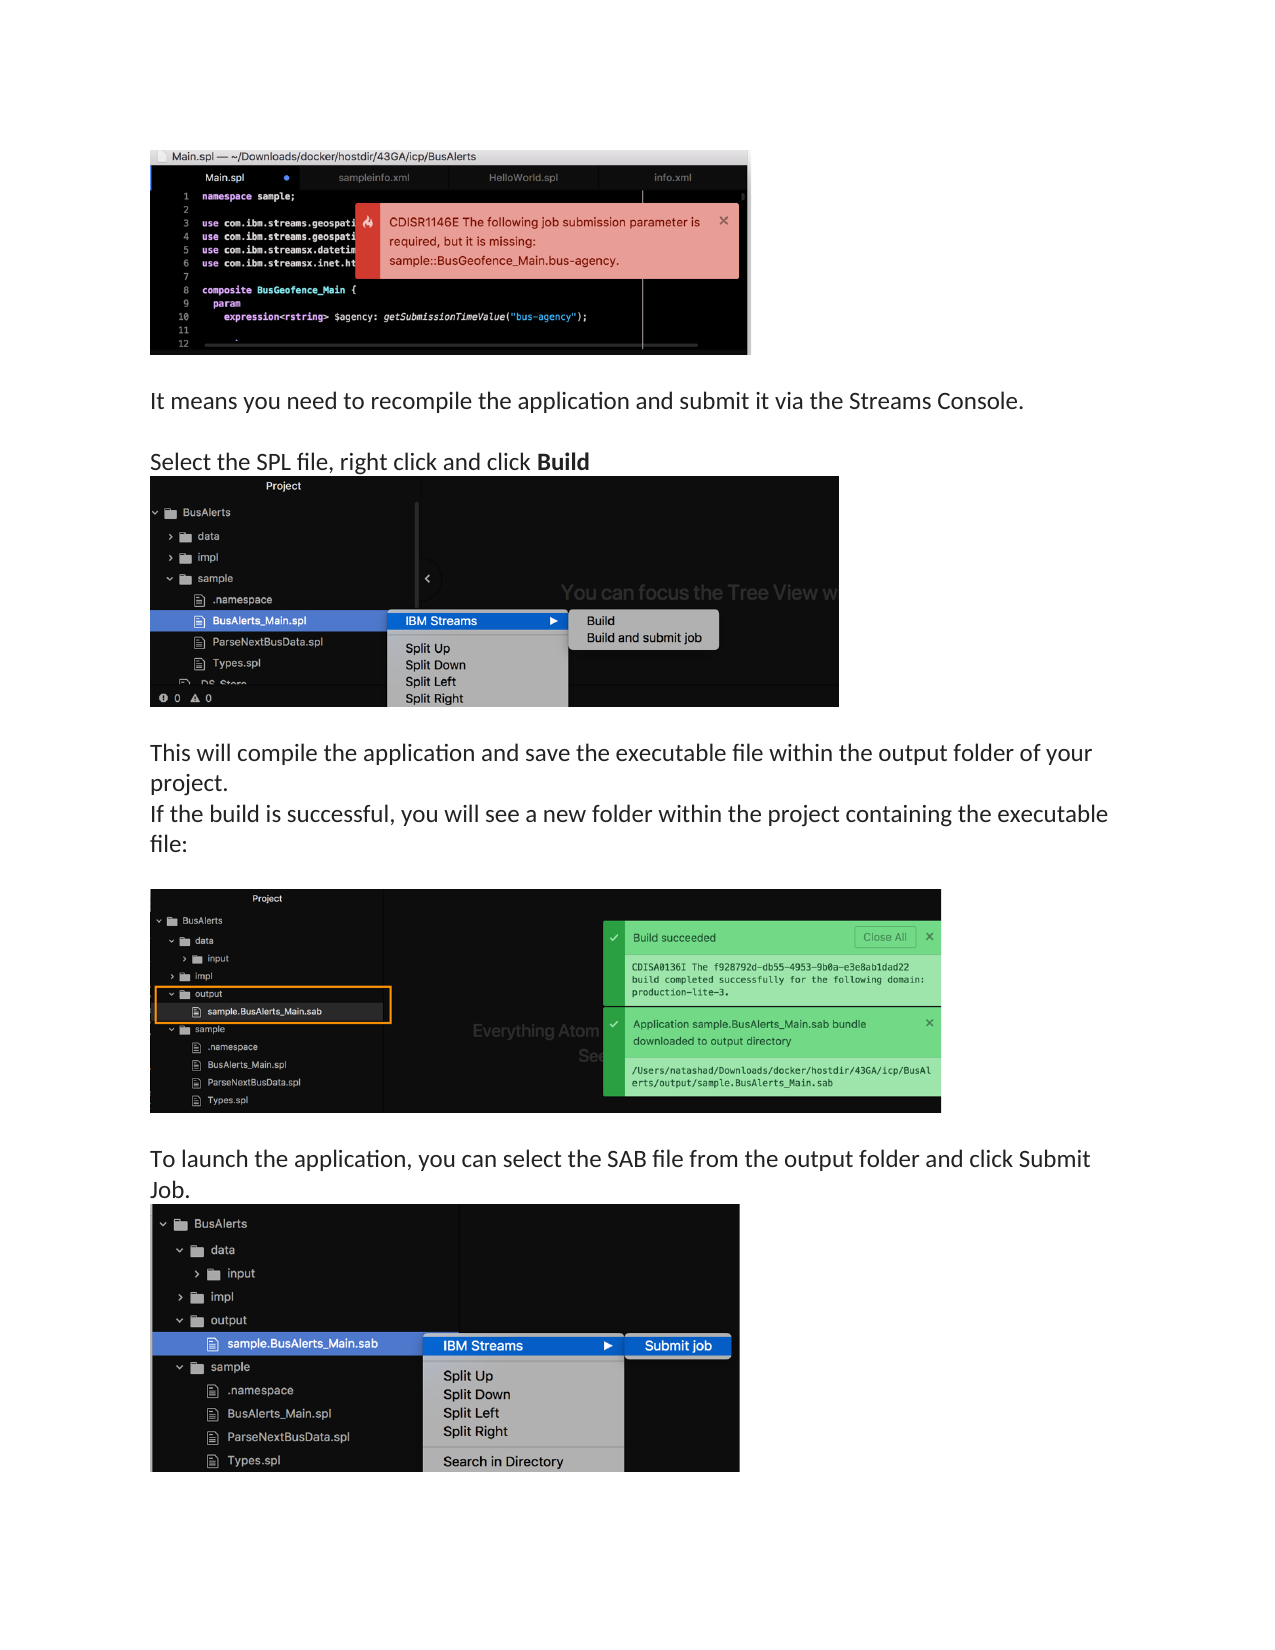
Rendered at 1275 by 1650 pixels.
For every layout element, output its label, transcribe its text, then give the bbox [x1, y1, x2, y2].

text If the build is successful, you will see a new folder within the project containing the executable file: [150, 798, 1125, 859]
text To launch the application, you can select the SAB file from the output folder and click Submit Job. [150, 1143, 1125, 1204]
text This will compile the application and save the executable file within the output folder of your project. [150, 737, 1125, 798]
picture [150, 150, 752, 355]
picture [150, 889, 942, 1113]
text Select the SPL file, right click and click Build [150, 446, 1125, 477]
picture [150, 476, 839, 707]
text It means you need to recompile the application and submit it via the Streams Console. [150, 385, 1125, 416]
picture [150, 1204, 740, 1472]
